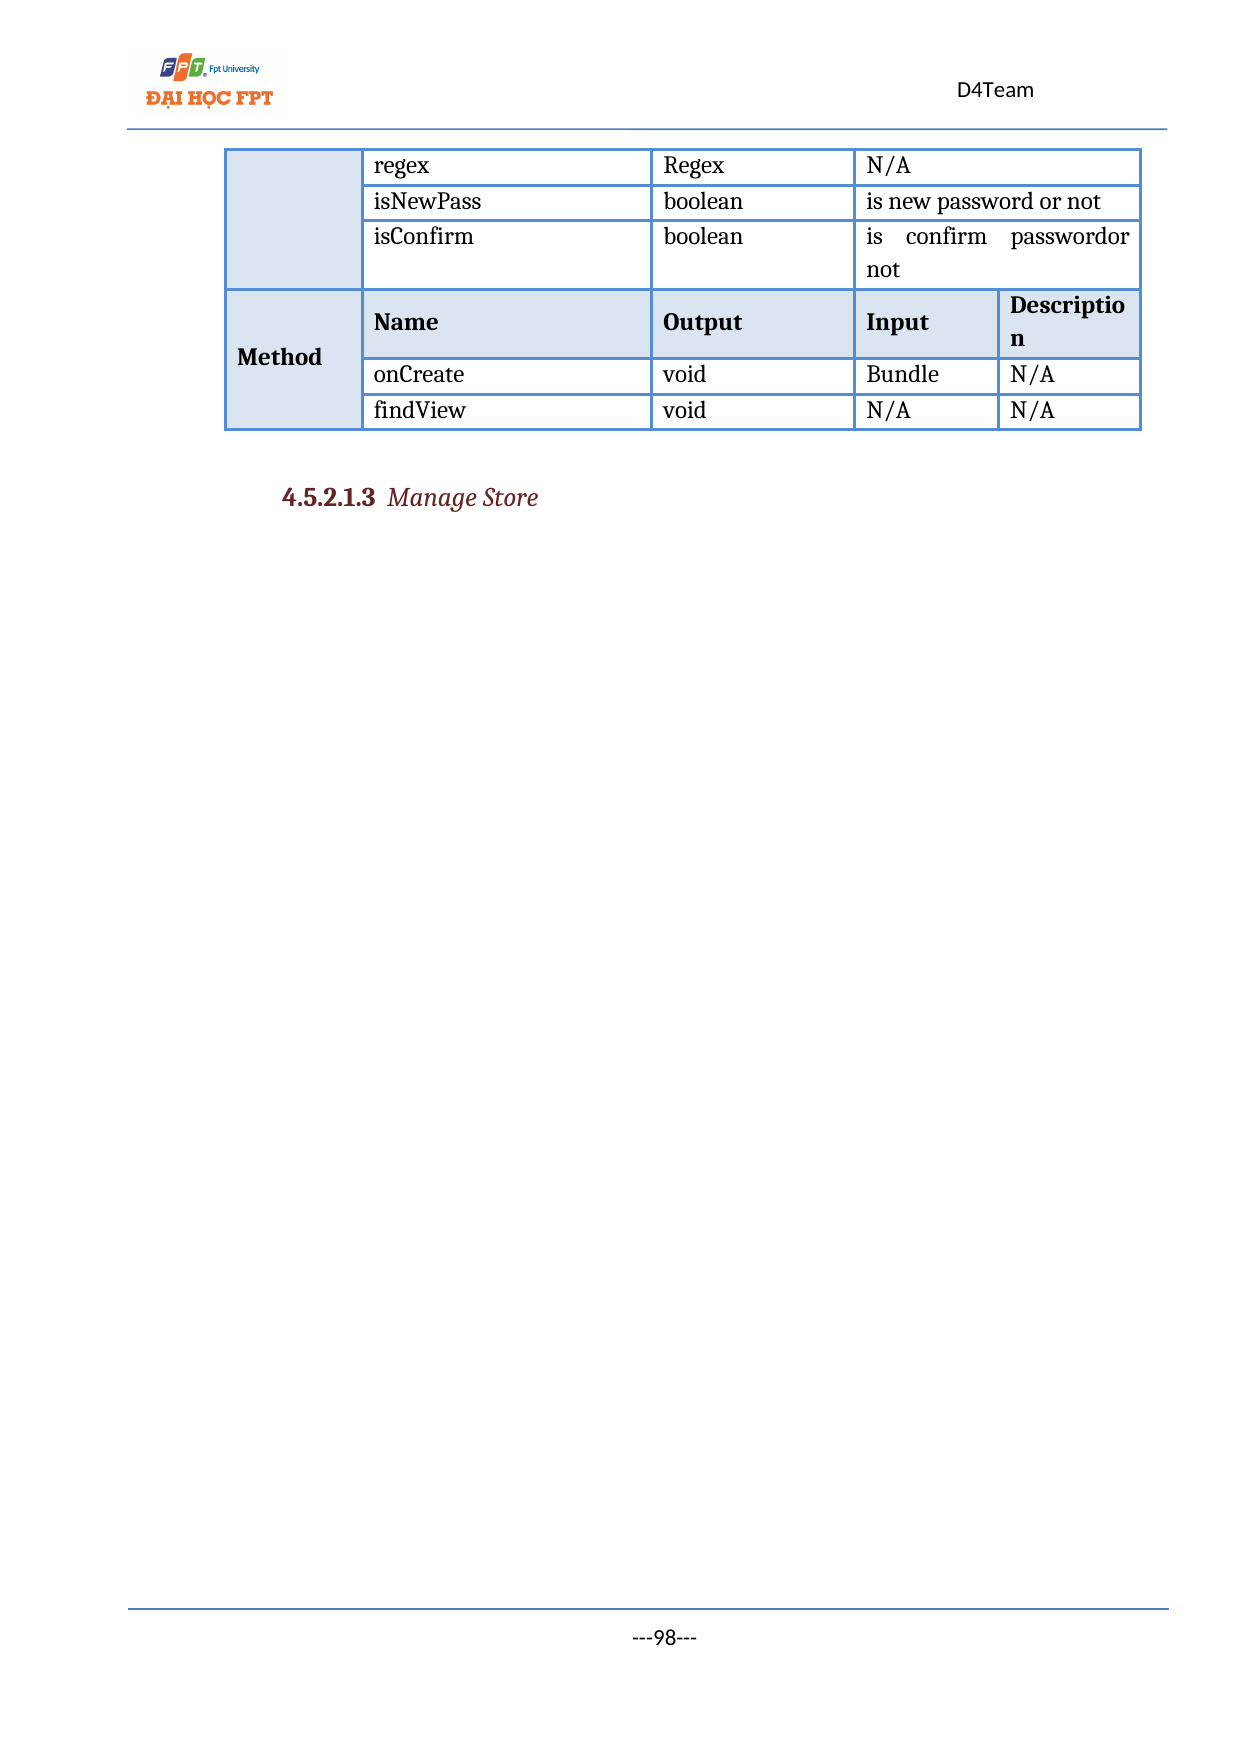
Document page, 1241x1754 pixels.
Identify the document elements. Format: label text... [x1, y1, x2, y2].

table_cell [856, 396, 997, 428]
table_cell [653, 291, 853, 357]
picture [129, 46, 290, 116]
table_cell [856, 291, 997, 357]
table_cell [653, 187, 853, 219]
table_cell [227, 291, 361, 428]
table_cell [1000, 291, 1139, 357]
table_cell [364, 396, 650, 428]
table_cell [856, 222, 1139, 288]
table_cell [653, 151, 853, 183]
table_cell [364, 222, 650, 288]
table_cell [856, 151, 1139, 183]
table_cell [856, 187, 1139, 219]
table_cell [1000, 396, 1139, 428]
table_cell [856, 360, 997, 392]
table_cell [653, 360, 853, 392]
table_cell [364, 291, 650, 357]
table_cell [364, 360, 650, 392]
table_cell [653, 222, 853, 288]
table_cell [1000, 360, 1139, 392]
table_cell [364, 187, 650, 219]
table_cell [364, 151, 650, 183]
subtitle Manage Store [282, 482, 1122, 513]
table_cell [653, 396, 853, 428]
